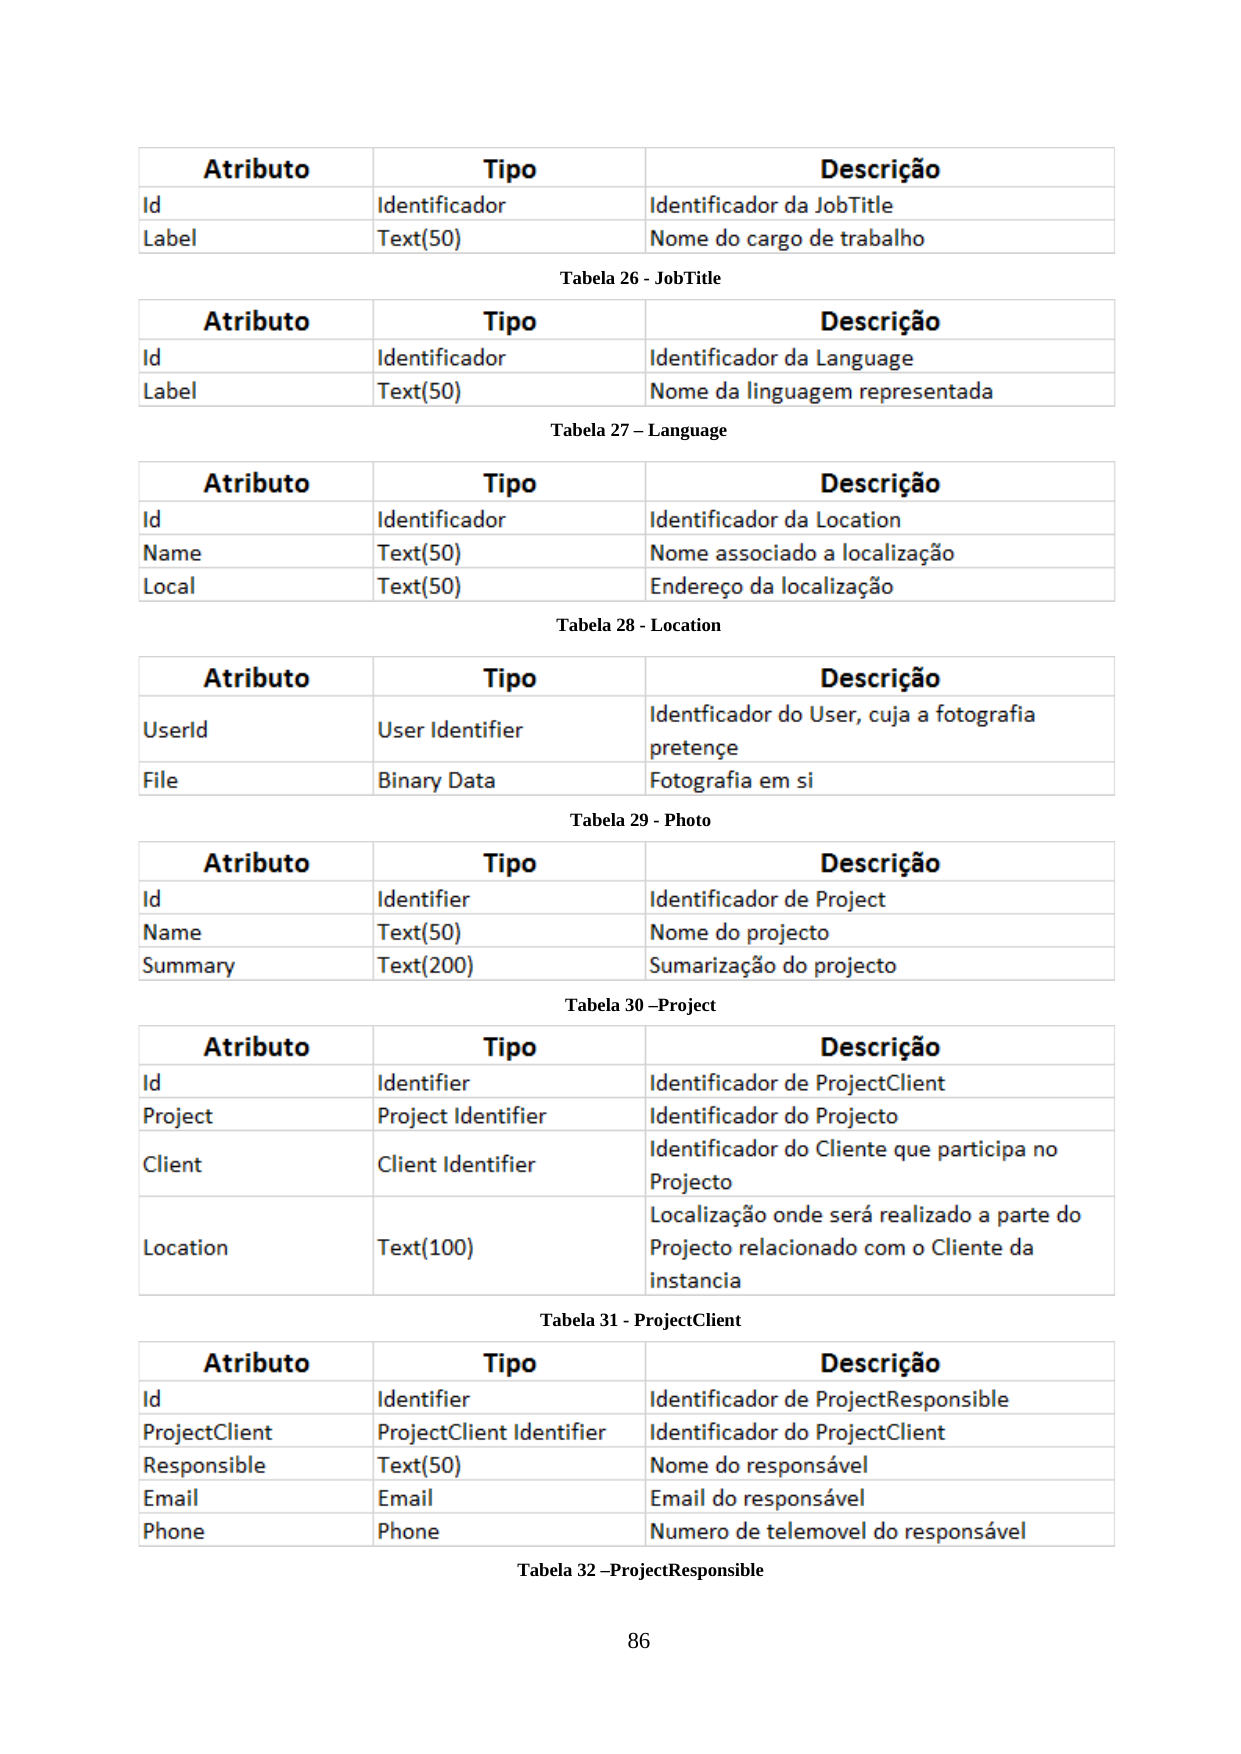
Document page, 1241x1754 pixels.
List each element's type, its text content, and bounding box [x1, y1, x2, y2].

picture [138, 461, 1116, 602]
text Tabela 31 - ProjectClient [177, 1309, 1063, 1331]
text Tabela 29 - Photo [177, 809, 1063, 831]
picture [138, 299, 1116, 407]
text Tabela 30 –Project [177, 993, 1063, 1015]
picture [138, 841, 1116, 981]
text Tabela 26 - JobTitle [177, 267, 1063, 288]
picture [138, 1025, 1116, 1296]
picture [138, 1341, 1116, 1547]
picture [138, 147, 1116, 254]
picture [138, 656, 1116, 796]
text Tabela 32 –ProjectResponsible [177, 1559, 1063, 1581]
